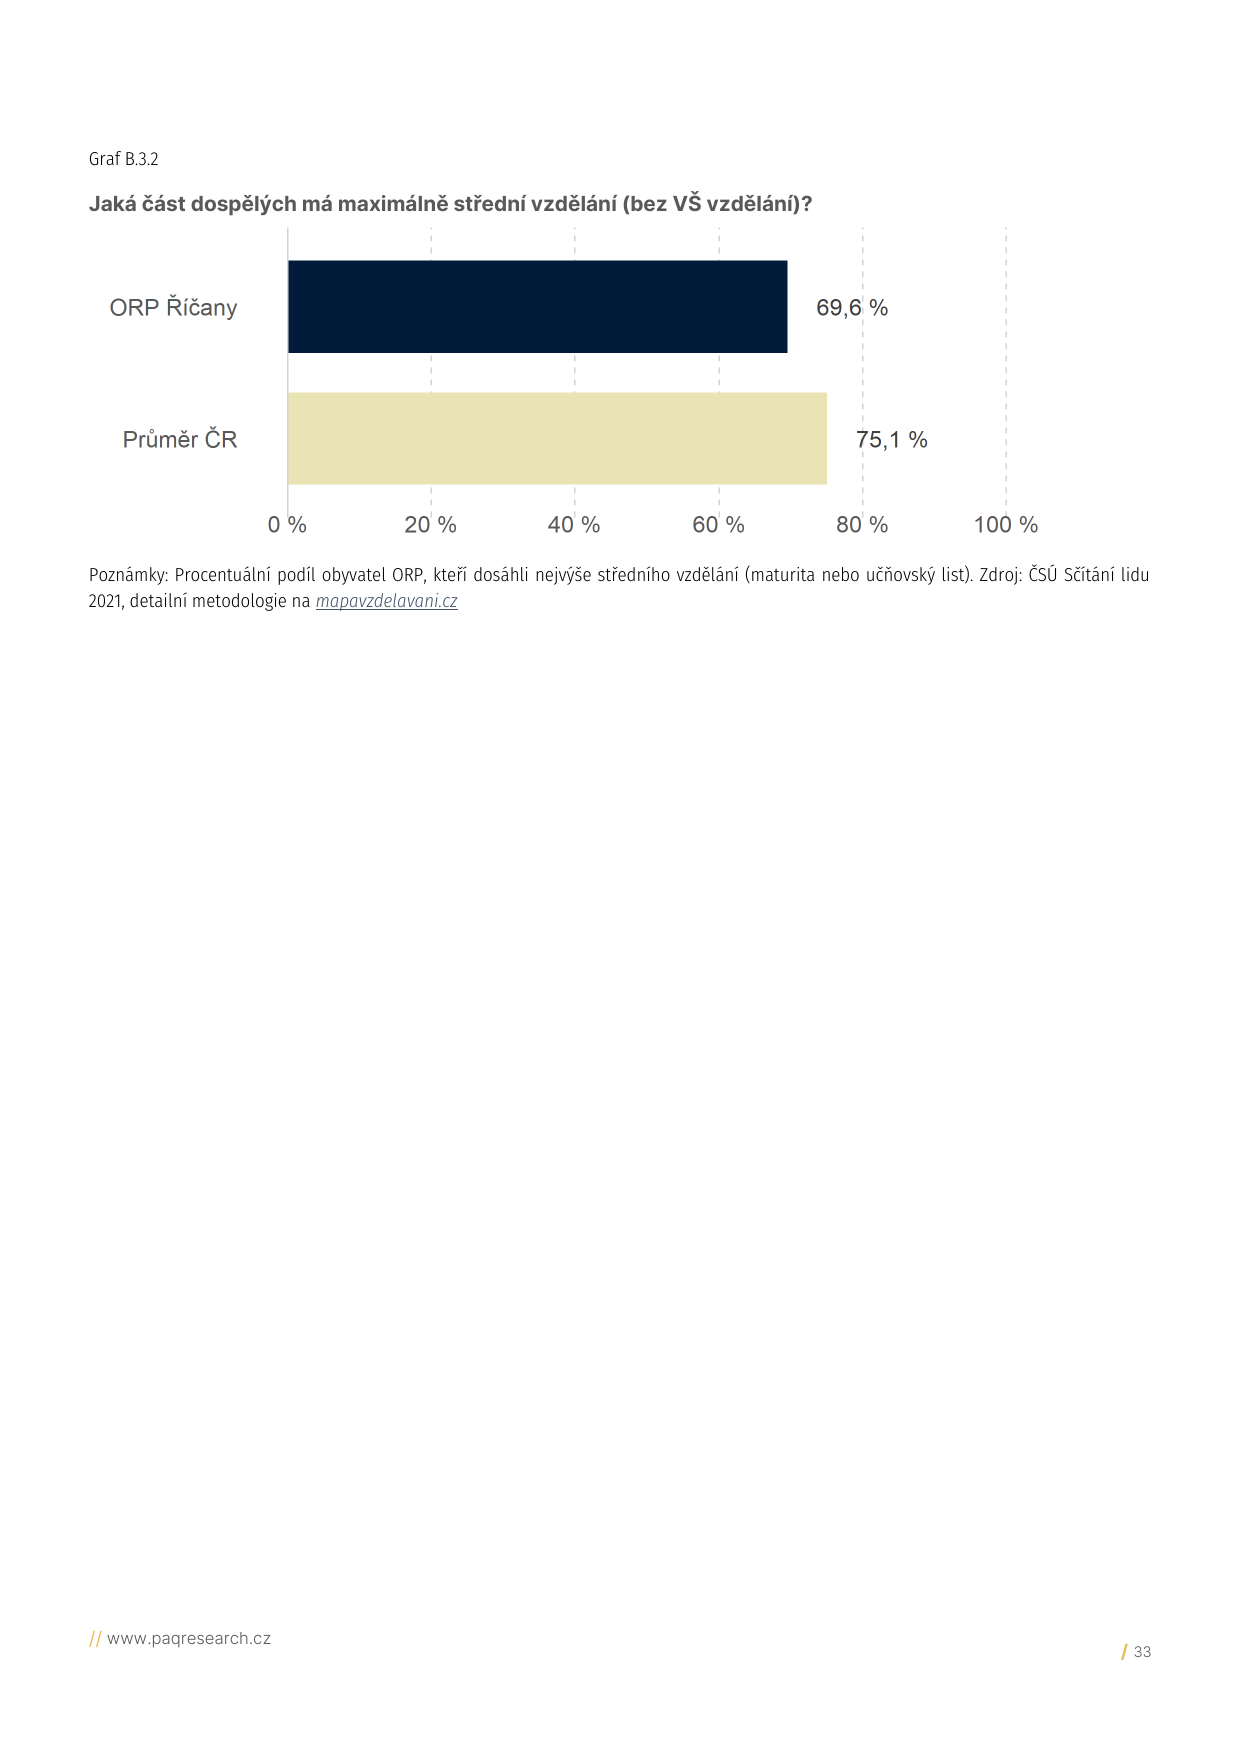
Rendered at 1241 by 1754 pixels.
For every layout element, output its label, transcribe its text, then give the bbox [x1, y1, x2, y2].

text Poznámky: Procentuální podíl obyvatel ORP, kteří dosáhli nejvýše středního vzdělání (maturita nebo učňovský list). Zdroj: ČSÚ Sčítání lidu 2021, detailní metodologie na mapavzdelavani.cz [89, 564, 1152, 613]
text Jaká část dospělých má maximálně střední vzdělání (bez VŠ vzdělání)? [89, 186, 1152, 216]
picture [88, 216, 1139, 548]
text Graf B.3.2 [89, 148, 1152, 170]
